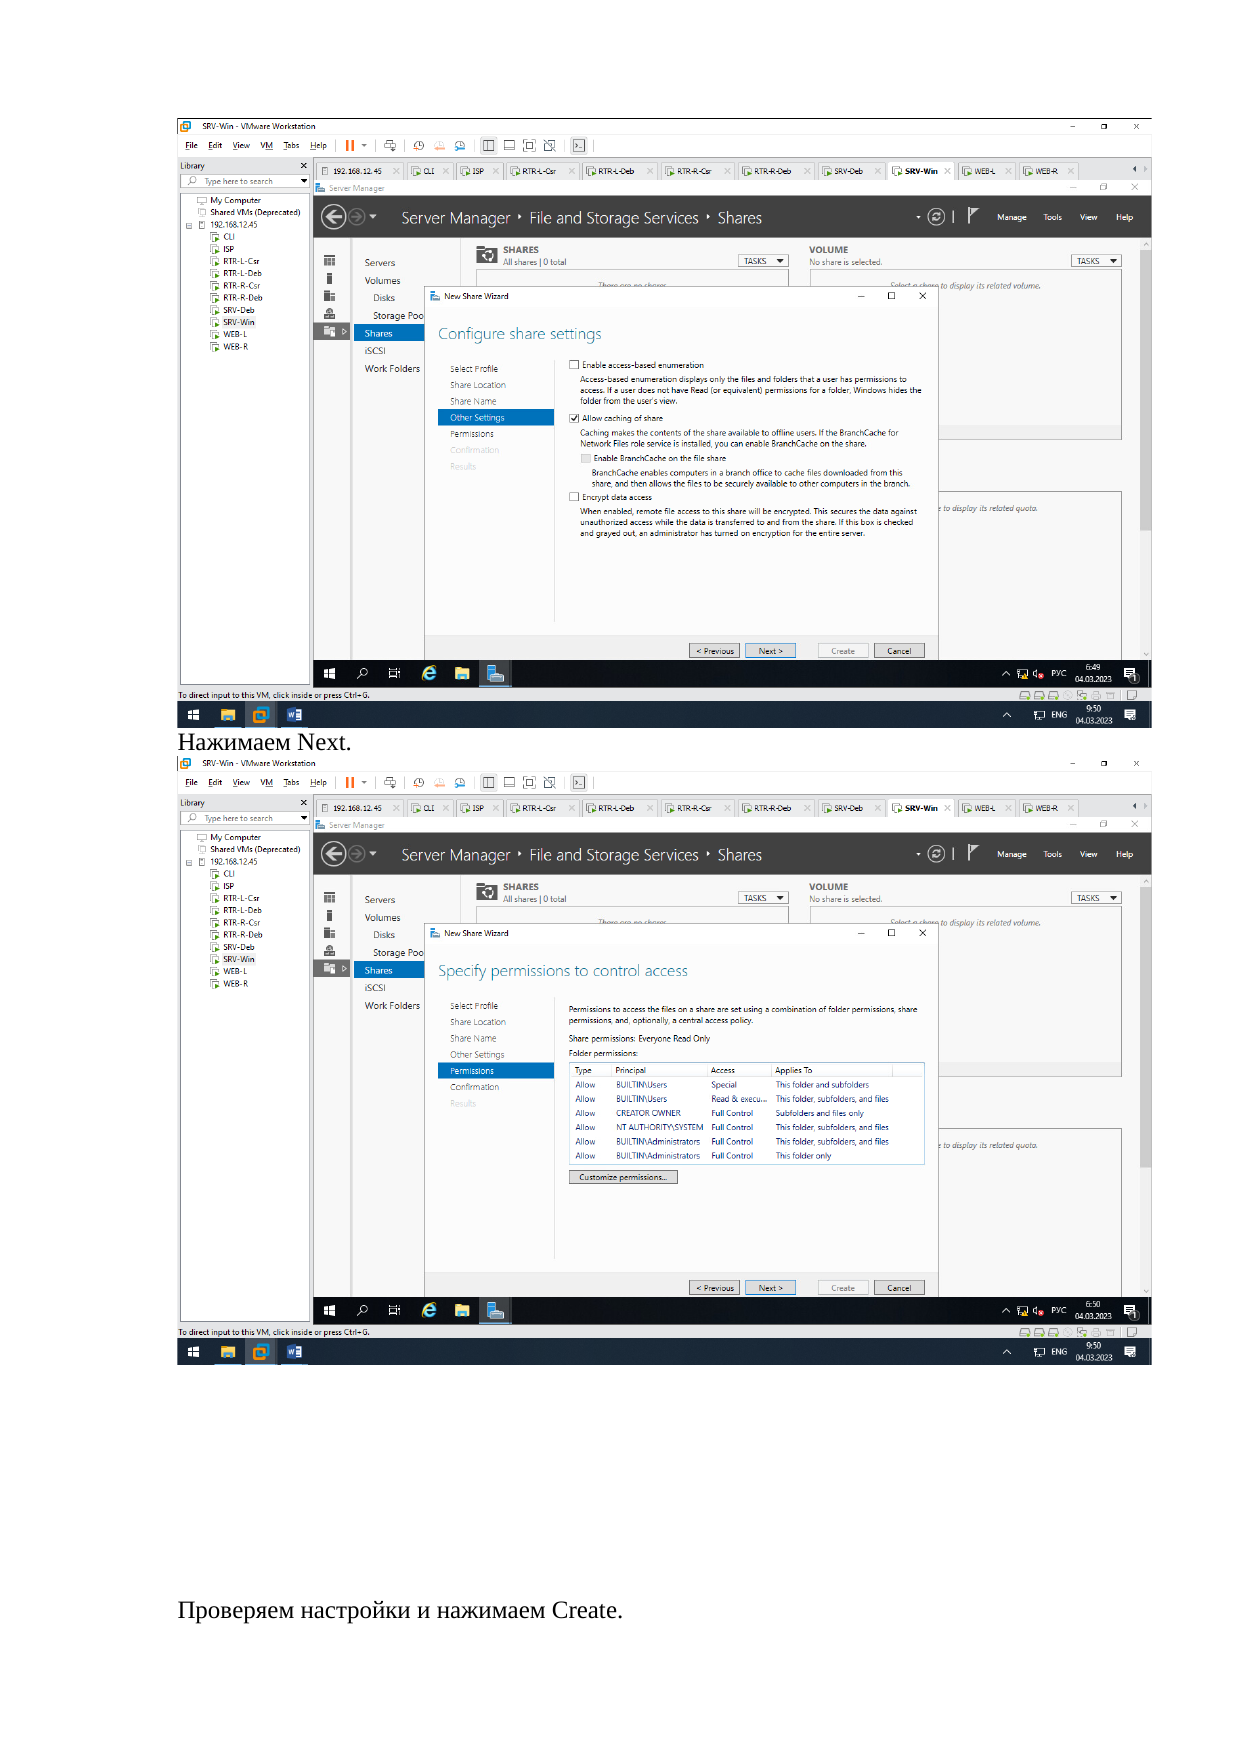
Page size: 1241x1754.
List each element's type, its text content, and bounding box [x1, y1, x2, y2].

text Проверяем настройки и нажимаем Create. [177, 1595, 1152, 1624]
picture [177, 756, 1152, 1365]
text Нажимаем Next. [177, 728, 1152, 756]
picture [177, 118, 1152, 728]
